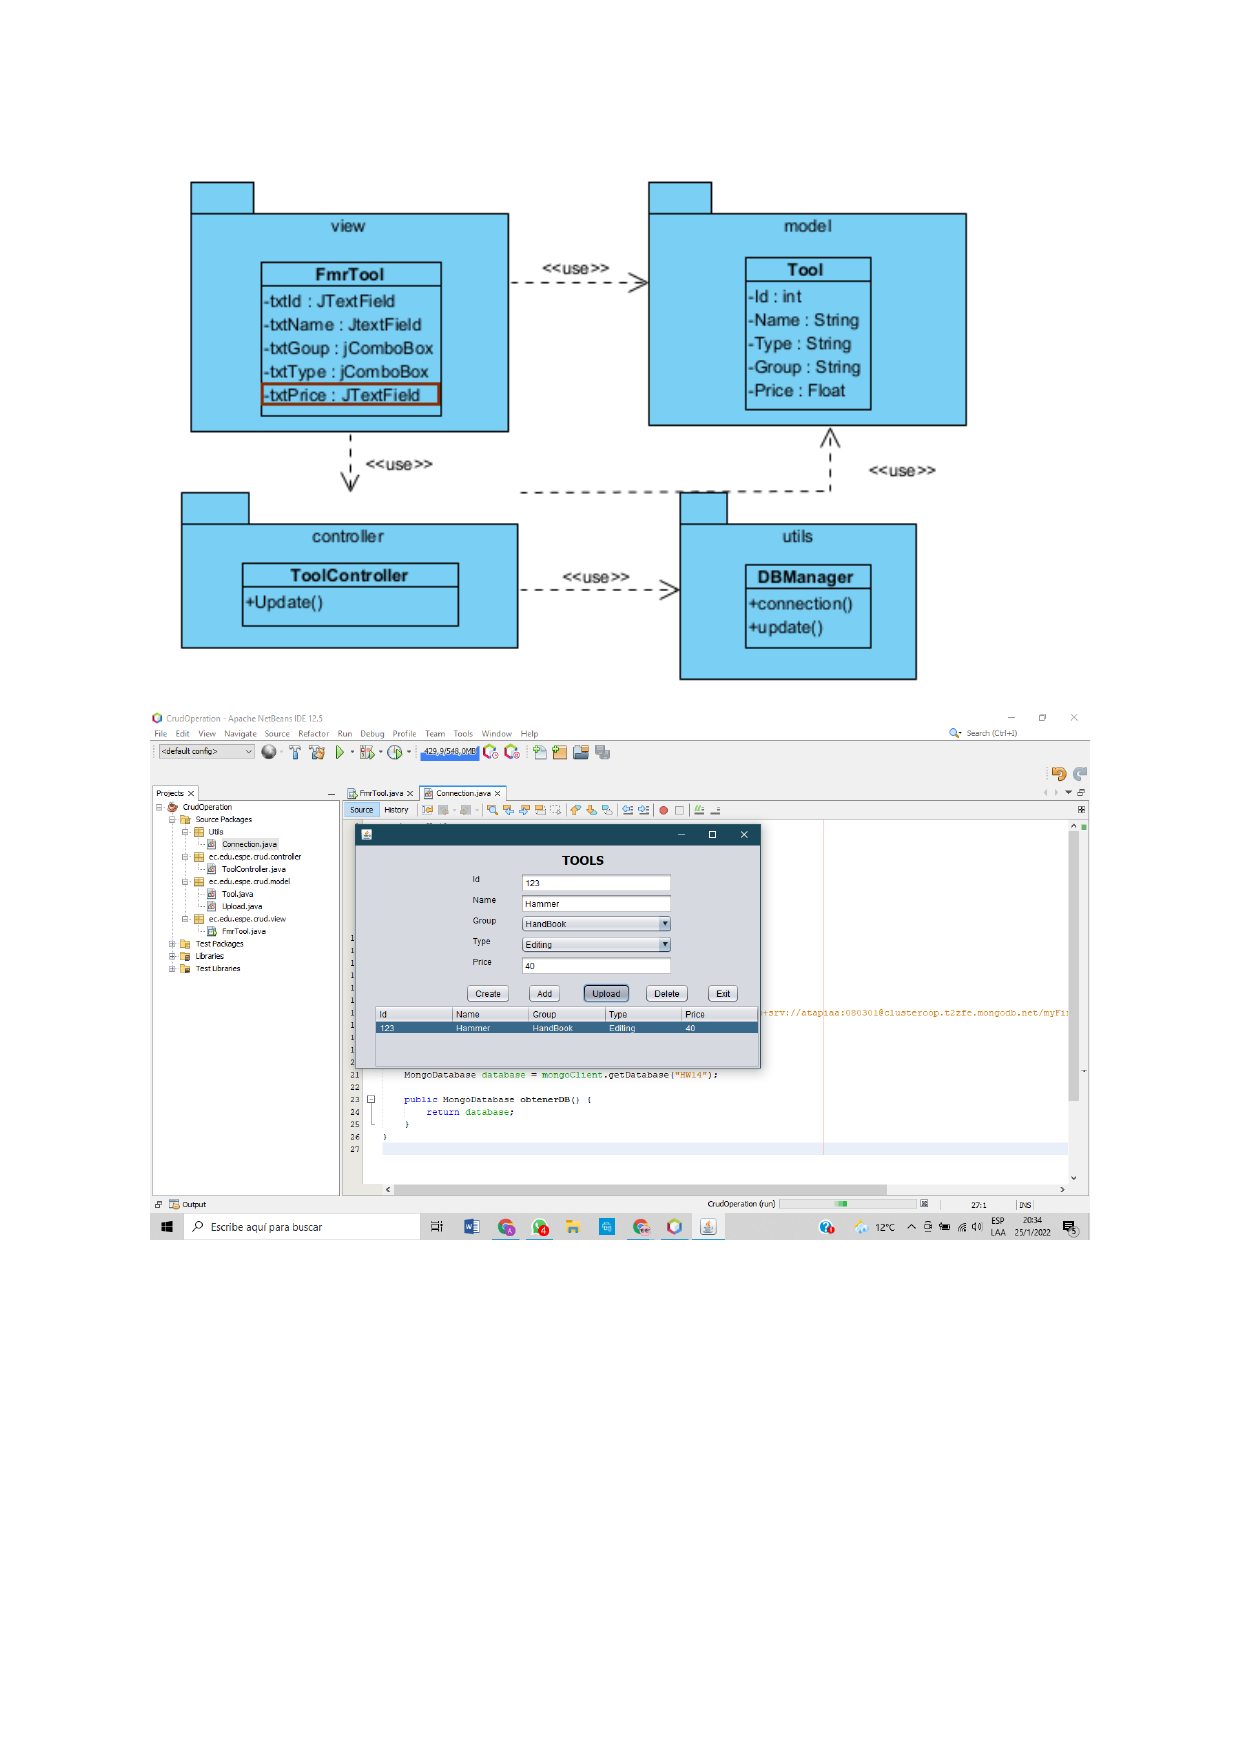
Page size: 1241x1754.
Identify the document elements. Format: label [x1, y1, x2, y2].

picture [150, 710, 1091, 1240]
picture [150, 150, 1086, 707]
